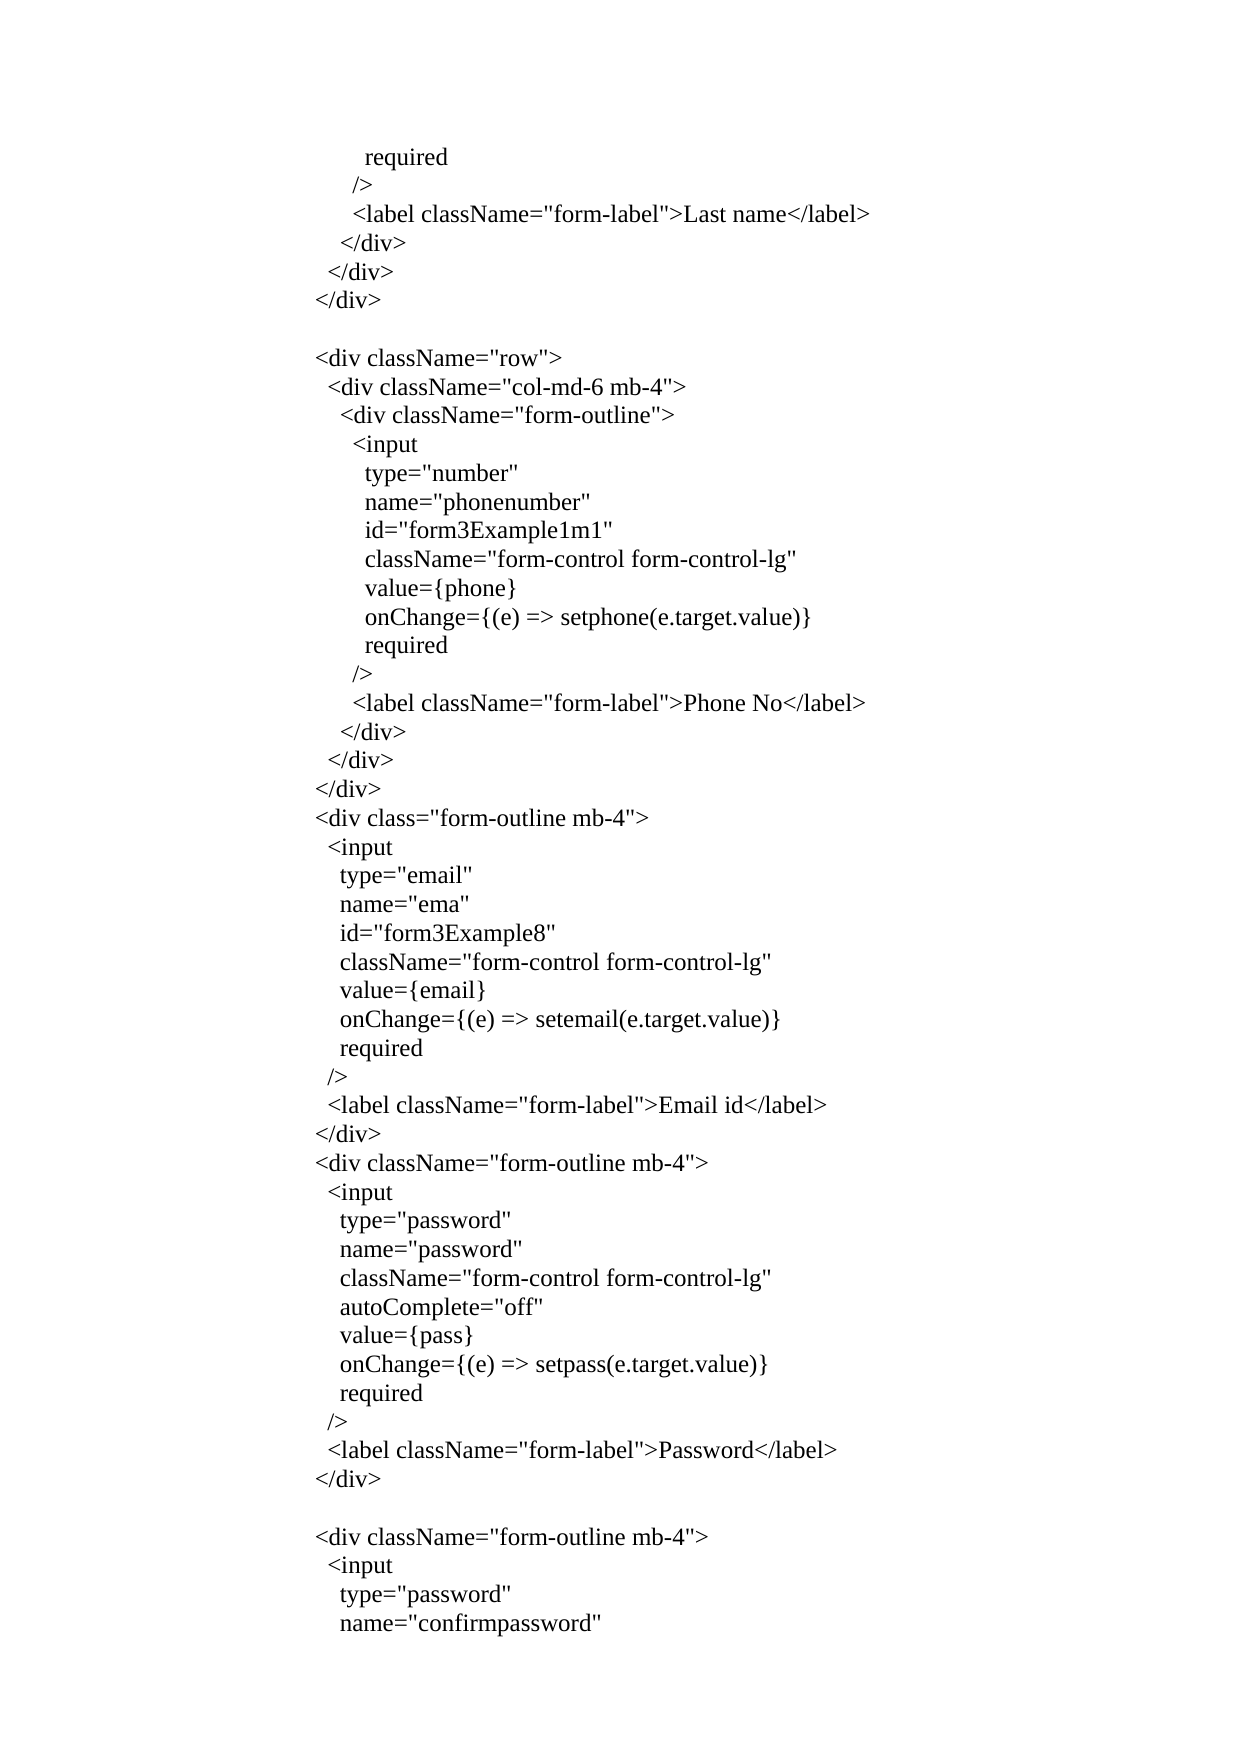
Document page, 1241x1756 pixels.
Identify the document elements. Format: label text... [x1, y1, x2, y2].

text /> [152, 1407, 1151, 1435]
text value={pass} [152, 1320, 1151, 1349]
text <div className="form-outline"> [152, 400, 1151, 429]
text </div> [152, 1119, 1151, 1148]
text name="phonenumber" [152, 487, 1151, 515]
text required [152, 1378, 1151, 1407]
text required [152, 630, 1151, 659]
text <input [152, 429, 1151, 458]
text onChange={(e) => setemail(e.target.value)} [152, 1004, 1151, 1033]
text <input [152, 1177, 1151, 1205]
text onChange={(e) => setpass(e.target.value)} [152, 1349, 1151, 1378]
text <label className="form-label">Password</label> [152, 1435, 1151, 1464]
text /> [152, 659, 1151, 688]
text </div> [152, 717, 1151, 745]
text /> [152, 170, 1151, 199]
text </div> [152, 285, 1151, 314]
text value={email} [152, 975, 1151, 1004]
text required [152, 142, 1151, 170]
text </div> [152, 257, 1151, 285]
text </div> [152, 774, 1151, 803]
text type="number" [152, 458, 1151, 487]
text name="confirmpassword" [152, 1608, 1151, 1637]
text type="password" [152, 1205, 1151, 1234]
text </div> [152, 745, 1151, 774]
text className="form-control form-control-lg" [152, 947, 1151, 975]
text required [152, 1033, 1151, 1062]
text id="form3Example8" [152, 918, 1151, 947]
text /> [152, 1062, 1151, 1090]
text value={phone} [152, 573, 1151, 602]
text <label className="form-label">Email id</label> [152, 1090, 1151, 1119]
text type="email" [152, 860, 1151, 889]
text name="password" [152, 1234, 1151, 1263]
text name="ema" [152, 889, 1151, 918]
text <div className="form-outline mb-4"> [152, 1148, 1151, 1177]
text <input [152, 832, 1151, 860]
text className="form-control form-control-lg" [152, 1263, 1151, 1292]
text <div className="form-outline mb-4"> [152, 1522, 1151, 1550]
text </div> [152, 1464, 1151, 1493]
text <label className="form-label">Last name</label> [152, 199, 1151, 228]
text autoComplete="off" [152, 1292, 1151, 1320]
text <div className="row"> [152, 343, 1151, 372]
text <div className="col-md-6 mb-4"> [152, 372, 1151, 400]
text id="form3Example1m1" [152, 515, 1151, 544]
text onChange={(e) => setphone(e.target.value)} [152, 602, 1151, 630]
text <input [152, 1550, 1151, 1579]
text <label className="form-label">Phone No</label> [152, 688, 1151, 717]
text </div> [152, 228, 1151, 257]
text type="password" [152, 1579, 1151, 1608]
text <div class="form-outline mb-4"> [152, 803, 1151, 832]
text className="form-control form-control-lg" [152, 544, 1151, 573]
